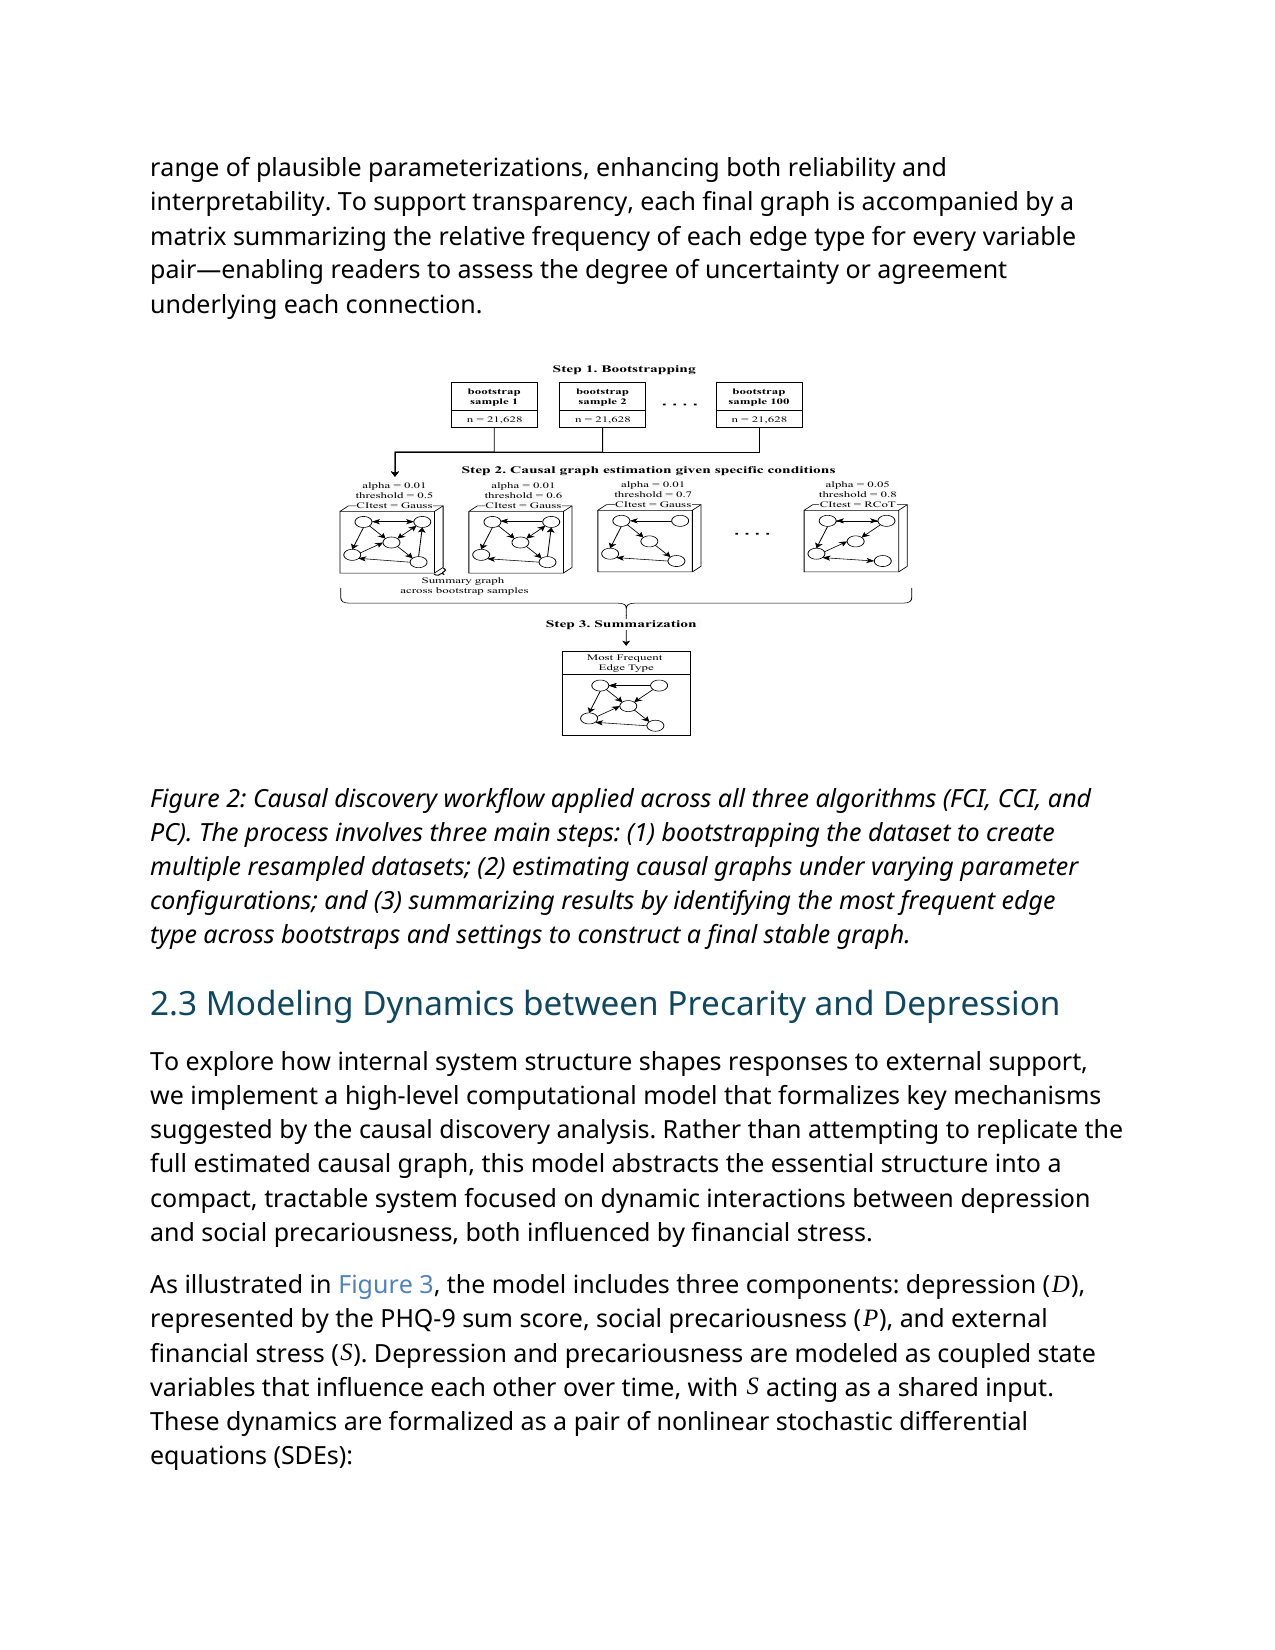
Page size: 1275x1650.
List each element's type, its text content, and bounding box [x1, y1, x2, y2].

subtitle 2.3 Modeling Dynamics between Precarity and Depression [150, 980, 1125, 1025]
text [150, 150, 1125, 320]
table_header Figure 2: Causal discovery workflow applied across all three algorithms (FCI, CCI, and PC). The process involves three main steps: (1) bootstrapping the dataset to create multiple resampled datasets; (2) estimating causal graphs under varying parameter configurations; and (3) summarizing results by identifying the most frequent edge type across bootstraps and settings to construct a final stable graph. [139, 339, 1114, 963]
text To explore how internal system structure shapes responses to external support, we implement a high-level computational model that formalizes key mechanisms suggested by the causal discovery analysis. Rather than attempting to replicate the full estimated causal graph, this model abstracts the essential structure into a compact, tractable system focused on dynamic interactions between depression and social precariousness, both influenced by financial stress. [150, 1044, 1125, 1248]
text As illustrated in Figure 3, the model includes three components: depression (), represented by the PHQ-9 sum score, social precariousness (), and external financial stress (). Depression and precariousness are modeled as coupled state variables that influence each other over time, with acting as a shared input. These dynamics are formalized as a pair of nonlinear stochastic differential equations (SDEs): [150, 1267, 1125, 1471]
